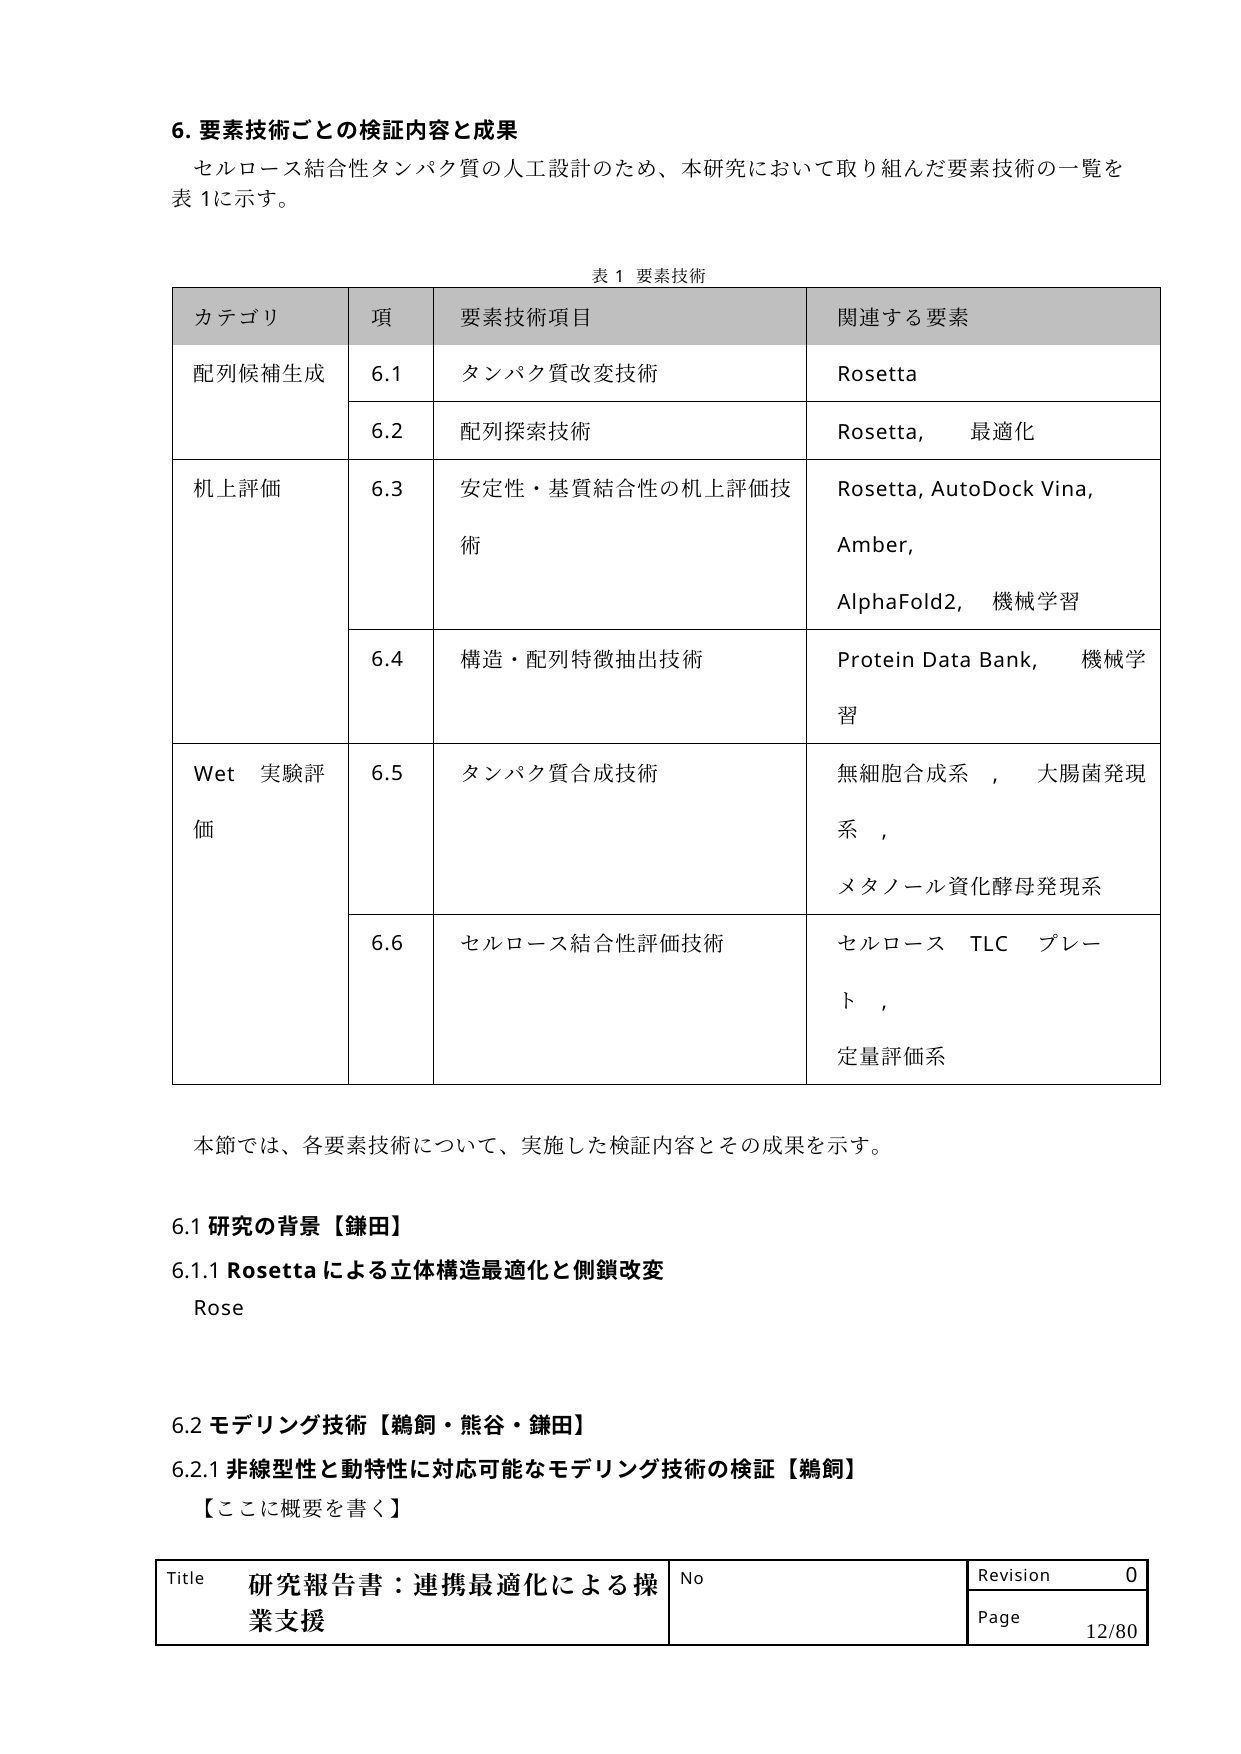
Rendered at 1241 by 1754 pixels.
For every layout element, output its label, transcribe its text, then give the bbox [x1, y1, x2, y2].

table_cell 配列候補生成 [173, 345, 348, 459]
table_cell 安定性・基質結合性の机上評価技術 [434, 460, 806, 629]
table_cell 6.3 [349, 460, 433, 629]
table_cell Protein Data Bank, 機械学習 [807, 630, 1160, 743]
table_header カテゴリ [173, 288, 348, 345]
table_cell タンパク質合成技術 [434, 744, 806, 913]
table_cell 6.2 [349, 402, 433, 459]
table_cell 6.5 [349, 744, 433, 913]
table_cell 6.6 [349, 915, 433, 1084]
table_cell タンパク質改変技術 [434, 345, 806, 401]
table_cell Rosetta, AutoDock Vina, Amber, AlphaFold2, 機械学習 [807, 460, 1160, 629]
table_cell 机上評価 [173, 460, 348, 743]
subtitle Rosettaによる立体構造最適化と側鎖改変 [171, 1253, 1126, 1285]
table_header 関連する要素 [807, 288, 1160, 345]
text 表 1 要素技術 [259, 250, 1038, 287]
table_header 要素技術項目 [434, 288, 806, 345]
subtitle 非線型性と動特性に対応可能なモデリング技術の検証【鵜飼】 [171, 1452, 1126, 1484]
subtitle 研究の背景【鎌田】 [171, 1209, 1126, 1241]
subtitle モデリング技術【鵜飼・熊谷・鎌田】 [171, 1408, 1126, 1440]
text Rose [171, 1293, 1126, 1322]
table_header 項 [349, 288, 433, 345]
text 【ここに概要を書く】 [171, 1492, 1126, 1522]
table_cell Wet実験評価 [173, 744, 348, 1084]
table_cell 6.1 [349, 345, 433, 401]
text 本節では、各要素技術について、実施した検証内容とその成果を示す。 [171, 1130, 1126, 1160]
table_cell 構造・配列特徴抽出技術 [434, 630, 806, 743]
table_cell セルロース結合性評価技術 [434, 915, 806, 1084]
table_cell Rosetta [807, 345, 1160, 401]
table_cell Rosetta, 最適化 [807, 402, 1160, 459]
subtitle 要素技術ごとの検証内容と成果 [171, 113, 1126, 144]
table_cell セルロースTLCプレート, 定量評価系 [807, 915, 1160, 1084]
table_cell 配列探索技術 [434, 402, 806, 459]
table_cell 6.4 [349, 630, 433, 743]
text セルロース結合性タンパク質の人工設計のため、本研究において取り組んだ要素技術の一覧を表 1に示す。 [171, 153, 1126, 213]
table_cell 無細胞合成系, 大腸菌発現系, メタノール資化酵母発現系 [807, 744, 1160, 913]
